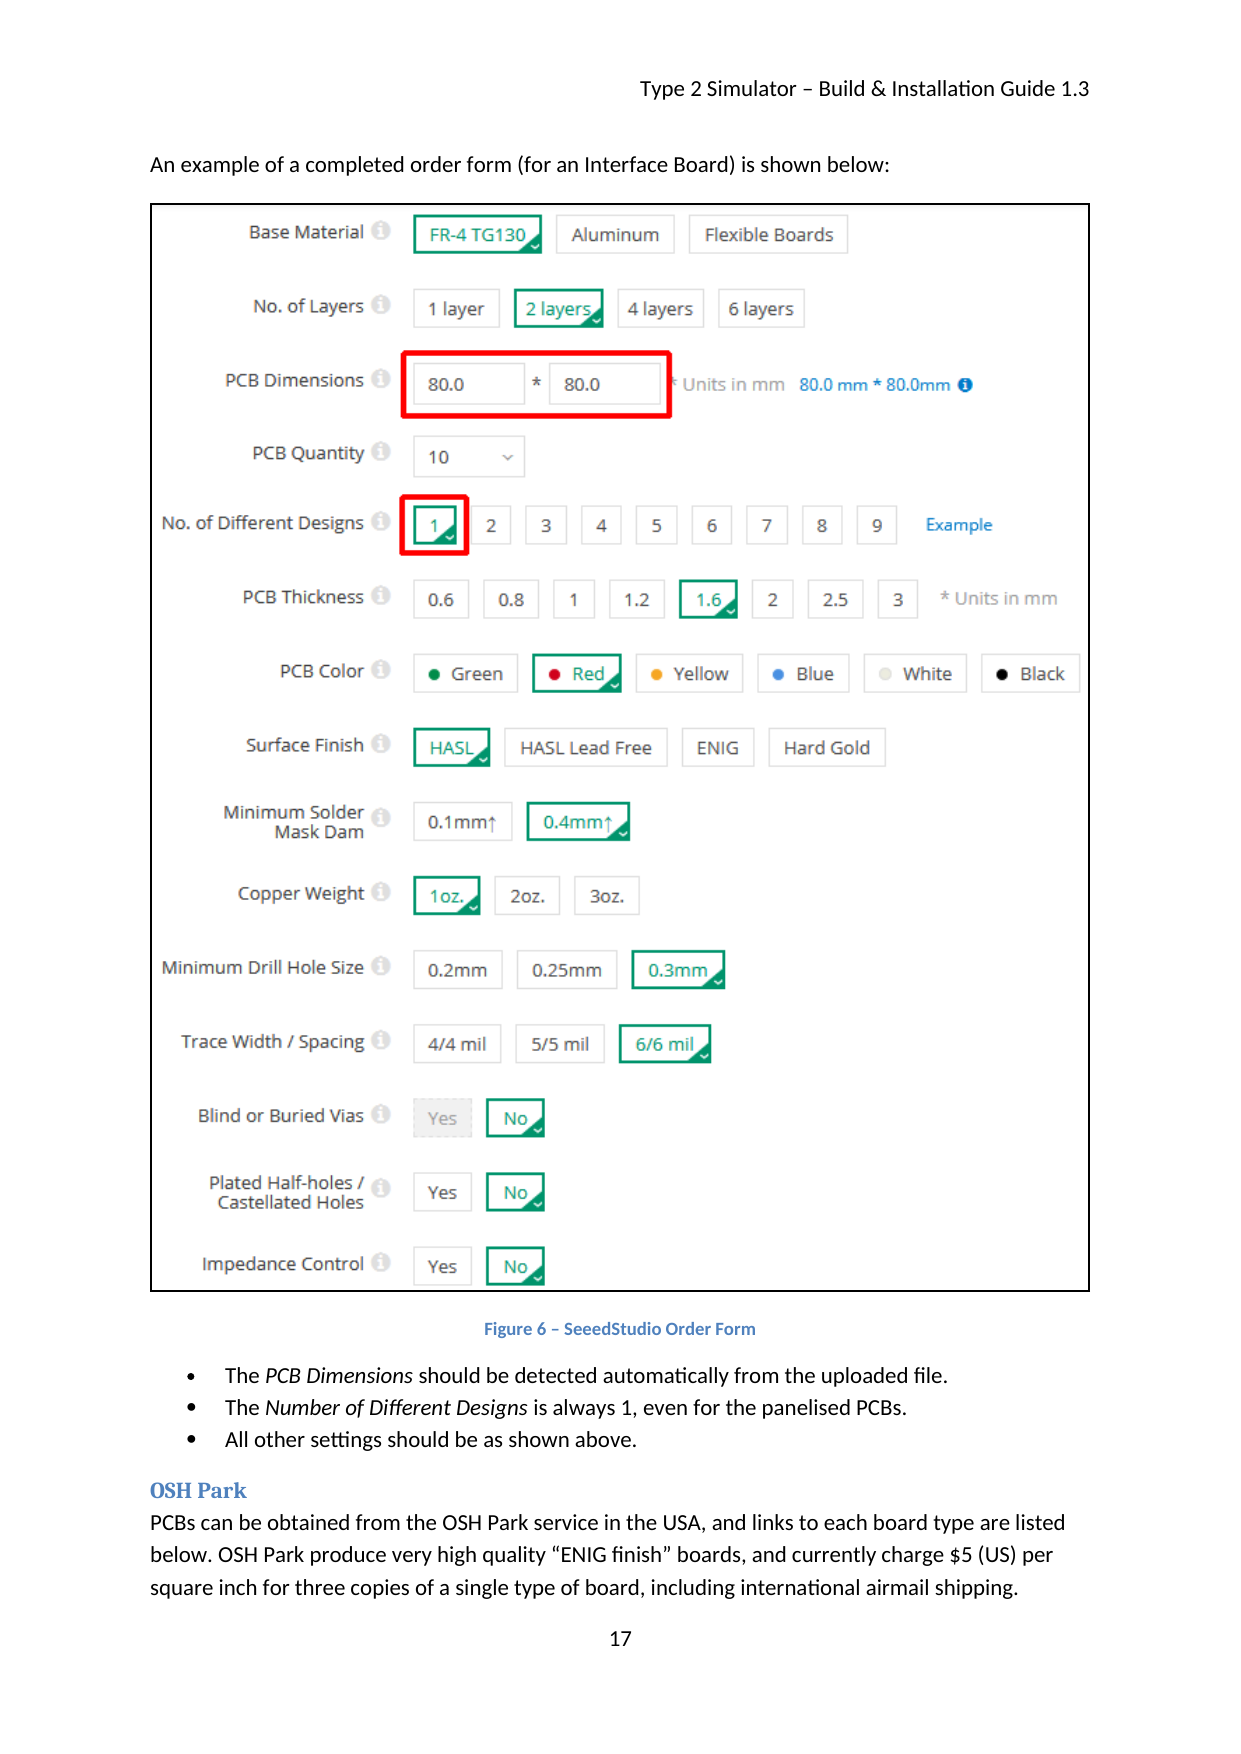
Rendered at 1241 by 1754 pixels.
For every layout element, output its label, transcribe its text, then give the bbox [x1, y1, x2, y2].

subtitle OSH Park [150, 1478, 1090, 1504]
picture [152, 205, 1088, 1290]
list All other settings should be as shown above. [187, 1425, 1090, 1453]
list The PCB Dimensions should be detected automatically from the uploaded file. [187, 1361, 1090, 1389]
text Figure 6 – SeeedStudio Order Form [150, 1317, 1090, 1340]
text PCBs can be obtained from the OSH Park service in the USA, and links to each board type are listed below. OSH Park produce very high quality “ENIG finish” boards, and currently charge $5 (US) per square inch for three copies of a single type of board, including international airmail shipping. [150, 1508, 1090, 1601]
list The Number of Different Designs is always 1, even for the panelised PCBs. [187, 1393, 1090, 1421]
text An example of a completed order form (for an Interface Board) is shown below: [150, 150, 1090, 178]
